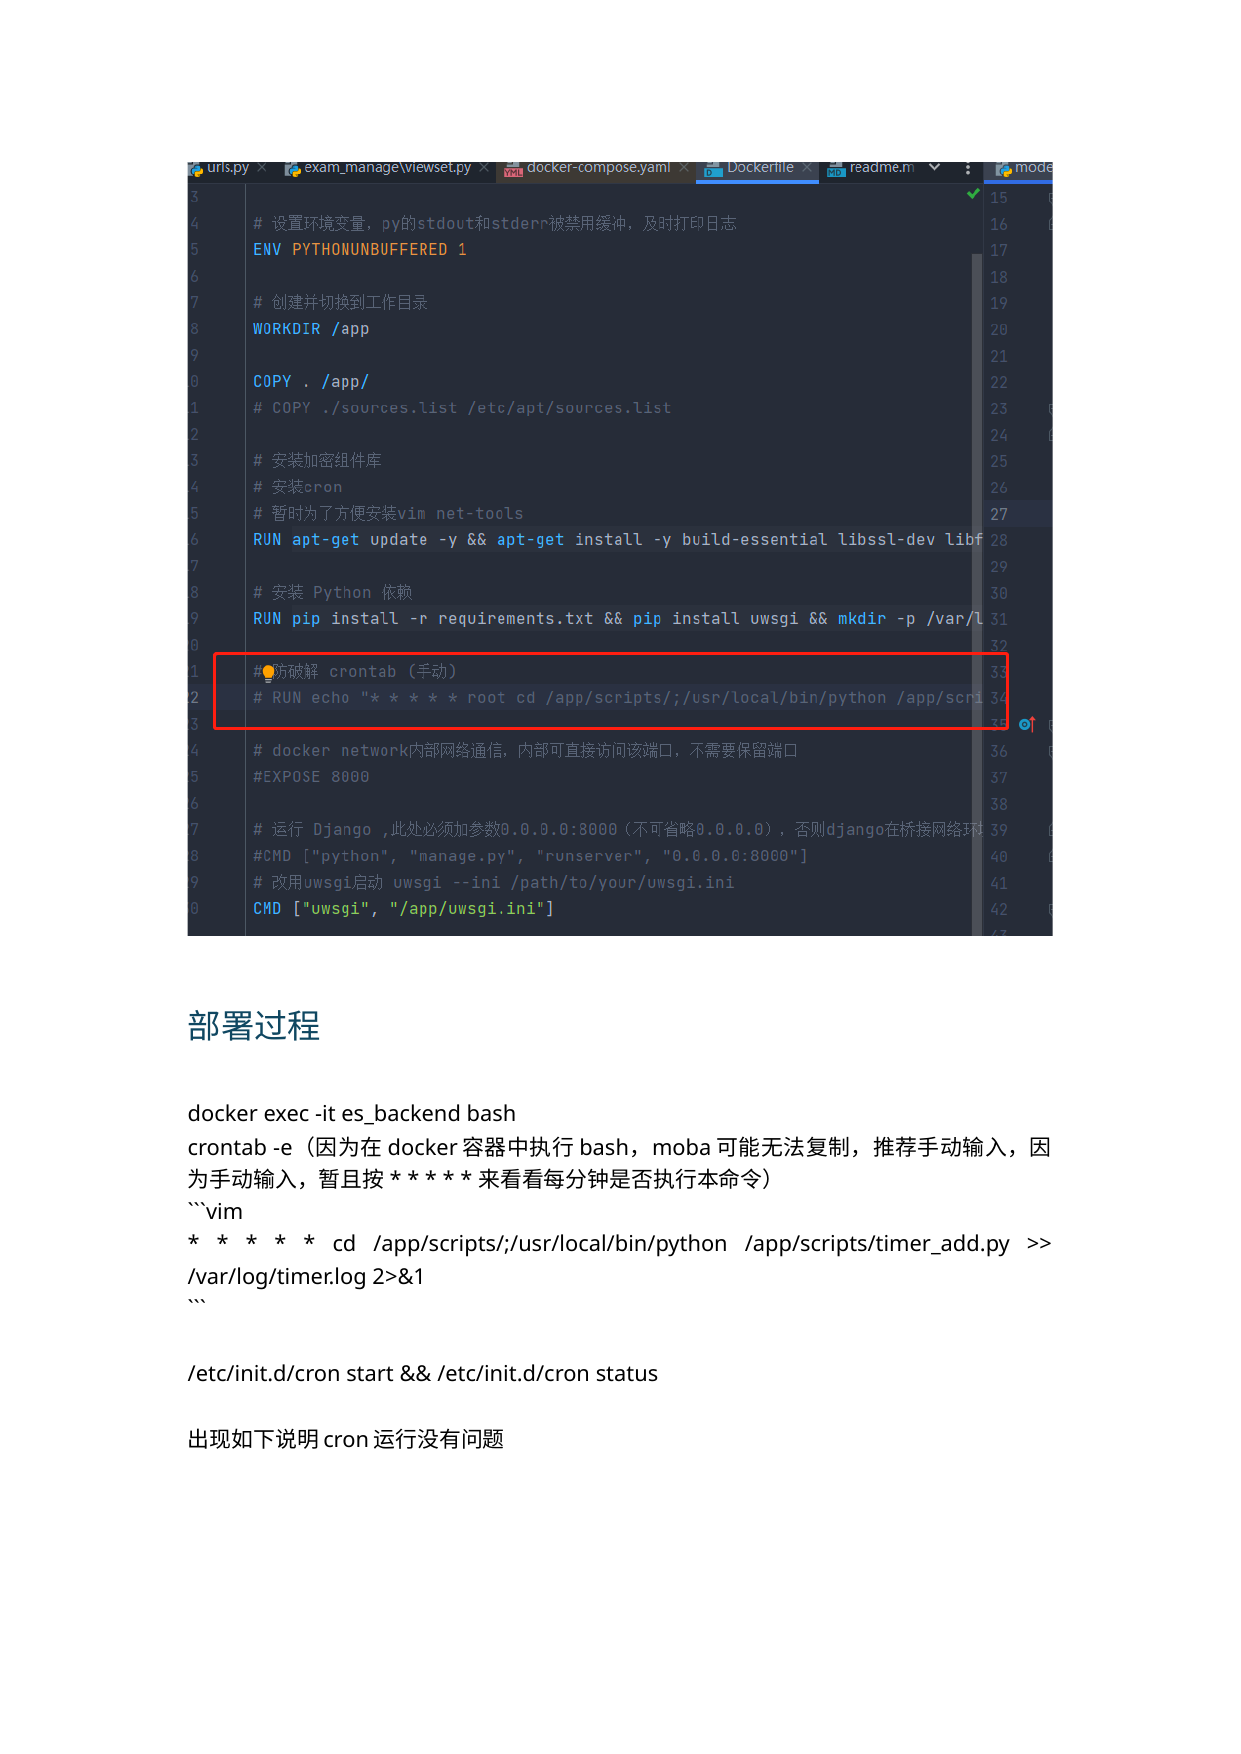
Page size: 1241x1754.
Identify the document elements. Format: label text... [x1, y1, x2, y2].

text * * * * * cd /app/scripts/;/usr/local/bin/python /app/scripts/timer_add.py >> /var/log/timer.log 2>&1 [187, 1227, 1053, 1292]
text ``` [187, 1292, 1053, 1324]
subtitle 部署过程 [187, 991, 1053, 1056]
text ```vim [187, 1194, 1053, 1227]
picture [187, 162, 1053, 936]
text 出现如下说明cron运行没有问题 [187, 1422, 1053, 1454]
text crontab -e（因为在docker容器中执行bash，moba可能无法复制，推荐手动输入，因为手动输入，暂且按 * * * * * 来看看每分钟是否执行本命令） [187, 1129, 1053, 1194]
text /etc/init.d/cron start && /etc/init.d/cron status [187, 1357, 1053, 1389]
text docker exec -it es_backend bash [187, 1097, 1053, 1129]
